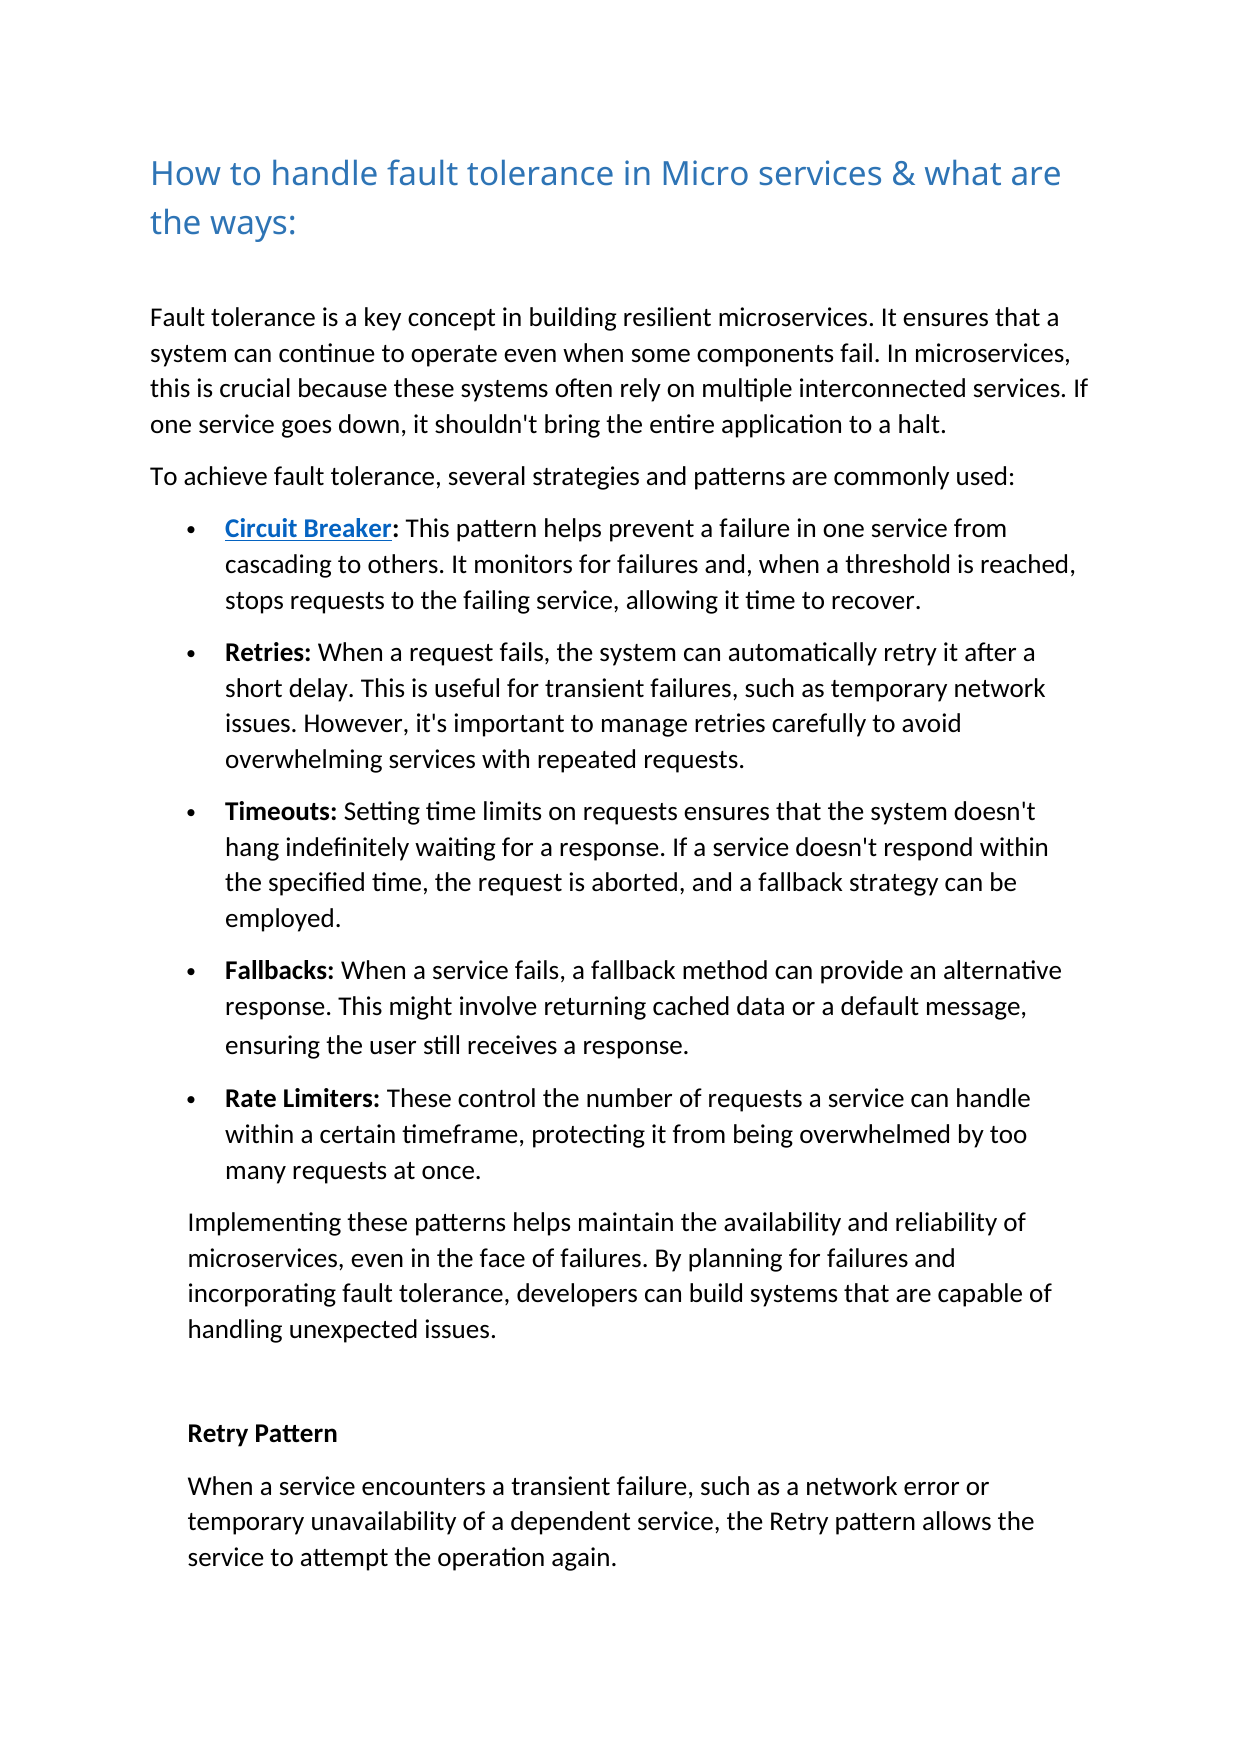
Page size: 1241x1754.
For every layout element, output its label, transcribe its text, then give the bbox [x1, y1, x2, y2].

list Timeouts: Setting time limits on requests ensures that the system doesn't hang indefinitely waiting for a response. If a service doesn't respond within the specified time, the request is aborted, and a fallback strategy can be employed. [187, 794, 1090, 934]
text Implementing these patterns helps maintain the availability and reliability of microservices, even in the face of failures. By planning for failures and incorporating fault tolerance, developers can build systems that are capable of handling unexpected issues. [187, 1205, 1090, 1345]
text To achieve fault tolerance, several strategies and patterns are commonly used: [150, 459, 1090, 492]
list Rate Limiters: These control the number of requests a service can handle within a certain timeframe, protecting it from being overwhelmed by too many requests at once. [187, 1082, 1090, 1186]
subtitle How to handle fault tolerance in Micro services & what are the ways: [150, 150, 1090, 244]
list Circuit Breaker: This pattern helps prevent a failure in one service from cascading to others. It monitors for failures and, when a threshold is reached, stops requests to the failing service, allowing it time to recover. [187, 512, 1090, 616]
text Fault tolerance is a key concept in building resilient microservices. It ensures that a system can continue to operate even when some components fail. In microservices, this is crucial because these systems often rely on multiple interconnected services. If one service goes down, it shouldn't bring the entire application to a halt. [150, 300, 1090, 440]
text Retry Pattern [187, 1417, 1090, 1449]
list Retries: When a request fails, the system can automatically retry it after a short delay. This is useful for transient failures, such as temporary network issues. However, it's important to manage retries carefully to avoid overwhelming services with repeated requests. [187, 635, 1090, 775]
list Fallbacks: When a service fails, a fallback method can provide an alternative response. This might involve returning cached data or a default message, ensuring the user still receives a response. [187, 953, 1090, 1062]
text When a service encounters a transient failure, such as a network error or temporary unavailability of a dependent service, the Retry pattern allows the service to attempt the operation again. [187, 1469, 1090, 1573]
